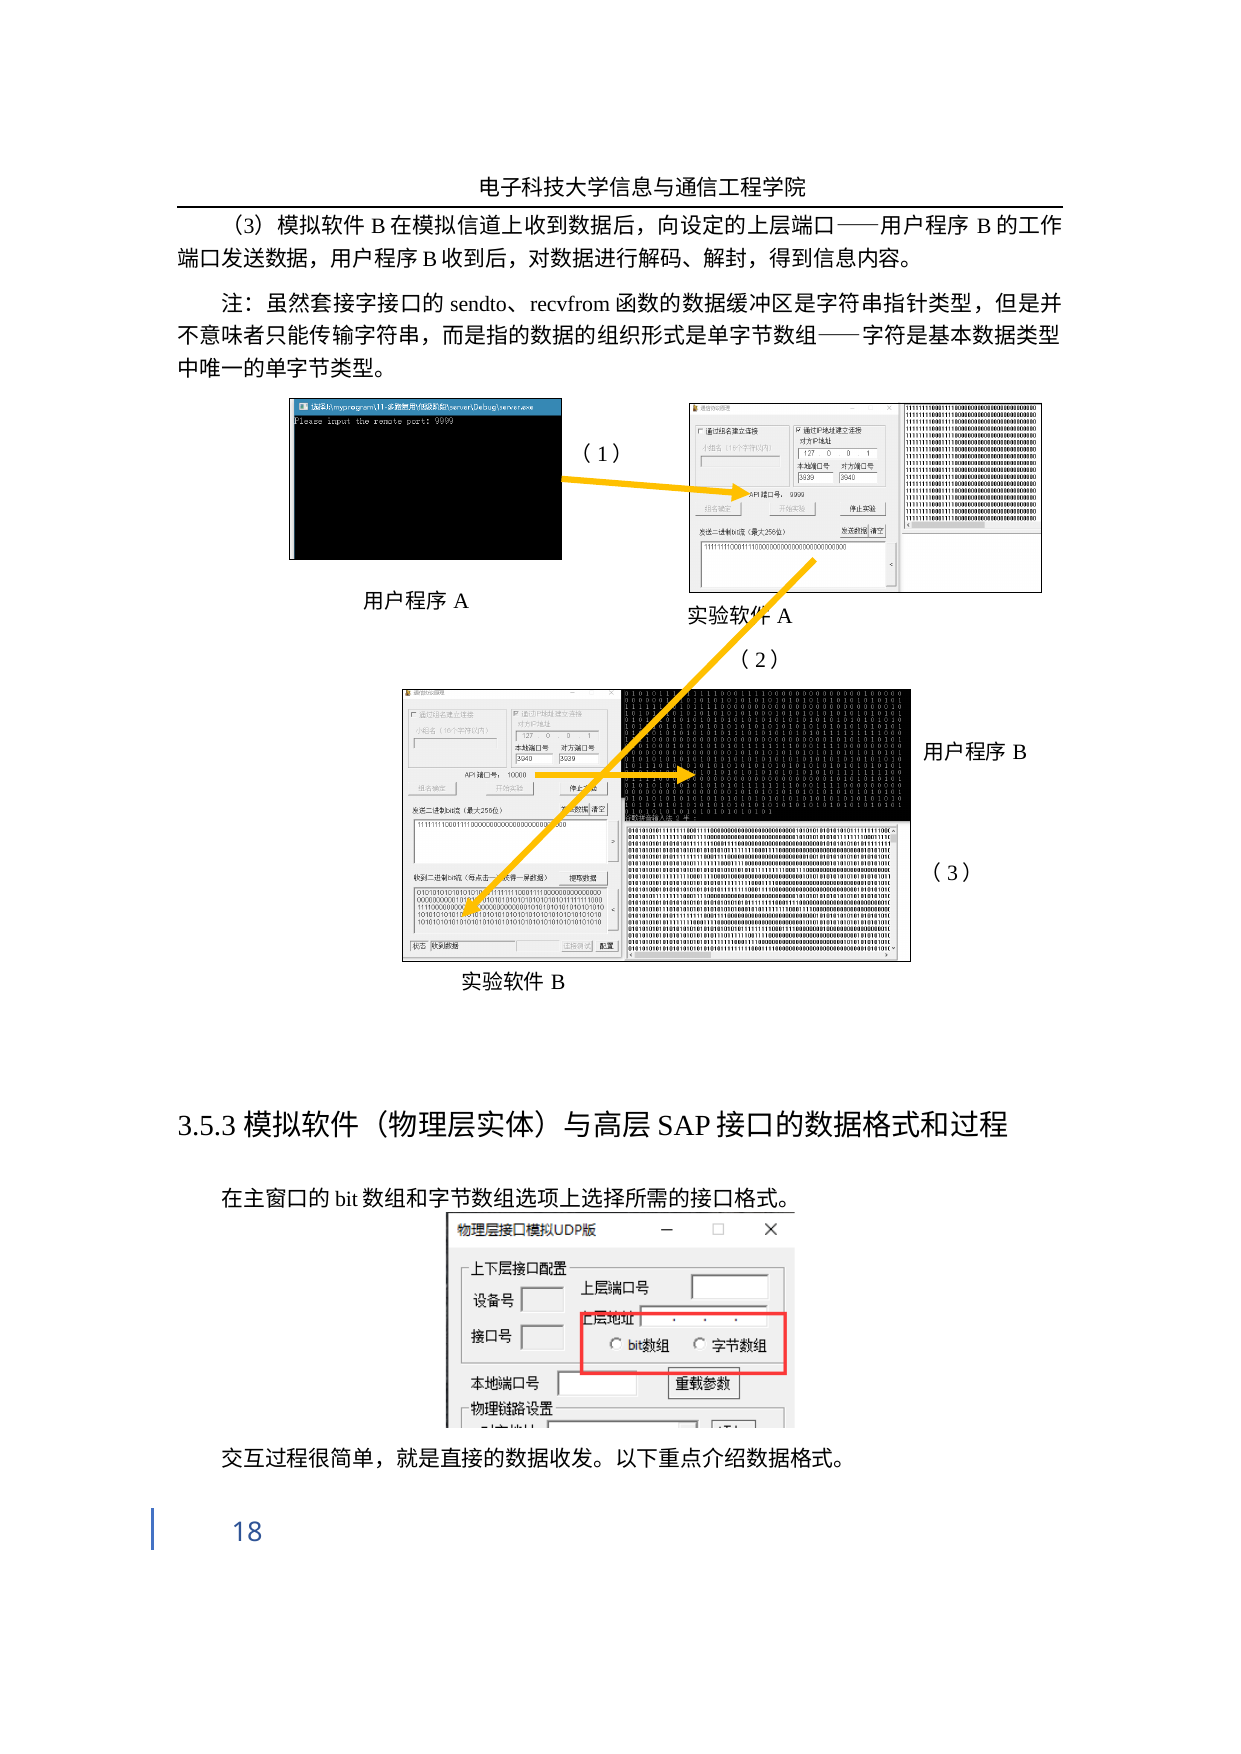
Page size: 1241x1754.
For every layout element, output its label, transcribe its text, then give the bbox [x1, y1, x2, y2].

text 在主窗口的bit数组和字节数组选项上选择所需的接口格式。 [177, 1180, 1063, 1213]
text 交互过程很简单，就是直接的数据收发。以下重点介绍数据格式。 [177, 1440, 1063, 1473]
picture [690, 404, 1041, 592]
picture [445, 1212, 795, 1428]
text （3）模拟软件B在模拟信道上收到数据后，向设定的上层端口——用户程序B的工作端口发送数据，用户程序B收到后，对数据进行解码、解封，得到信息内容。 [177, 208, 1063, 273]
subtitle 模拟软件（物理层实体）与高层SAP接口的数据格式和过程 [177, 1090, 1063, 1155]
picture [290, 399, 561, 559]
picture [403, 690, 910, 961]
text 注：虽然套接字接口的sendto、recvfrom函数的数据缓冲区是字符串指针类型，但是并不意味者只能传输字符串，而是指的数据的组织形式是单字节数组——字符是基本数据类型中唯一的单字节类型。 [177, 285, 1063, 383]
